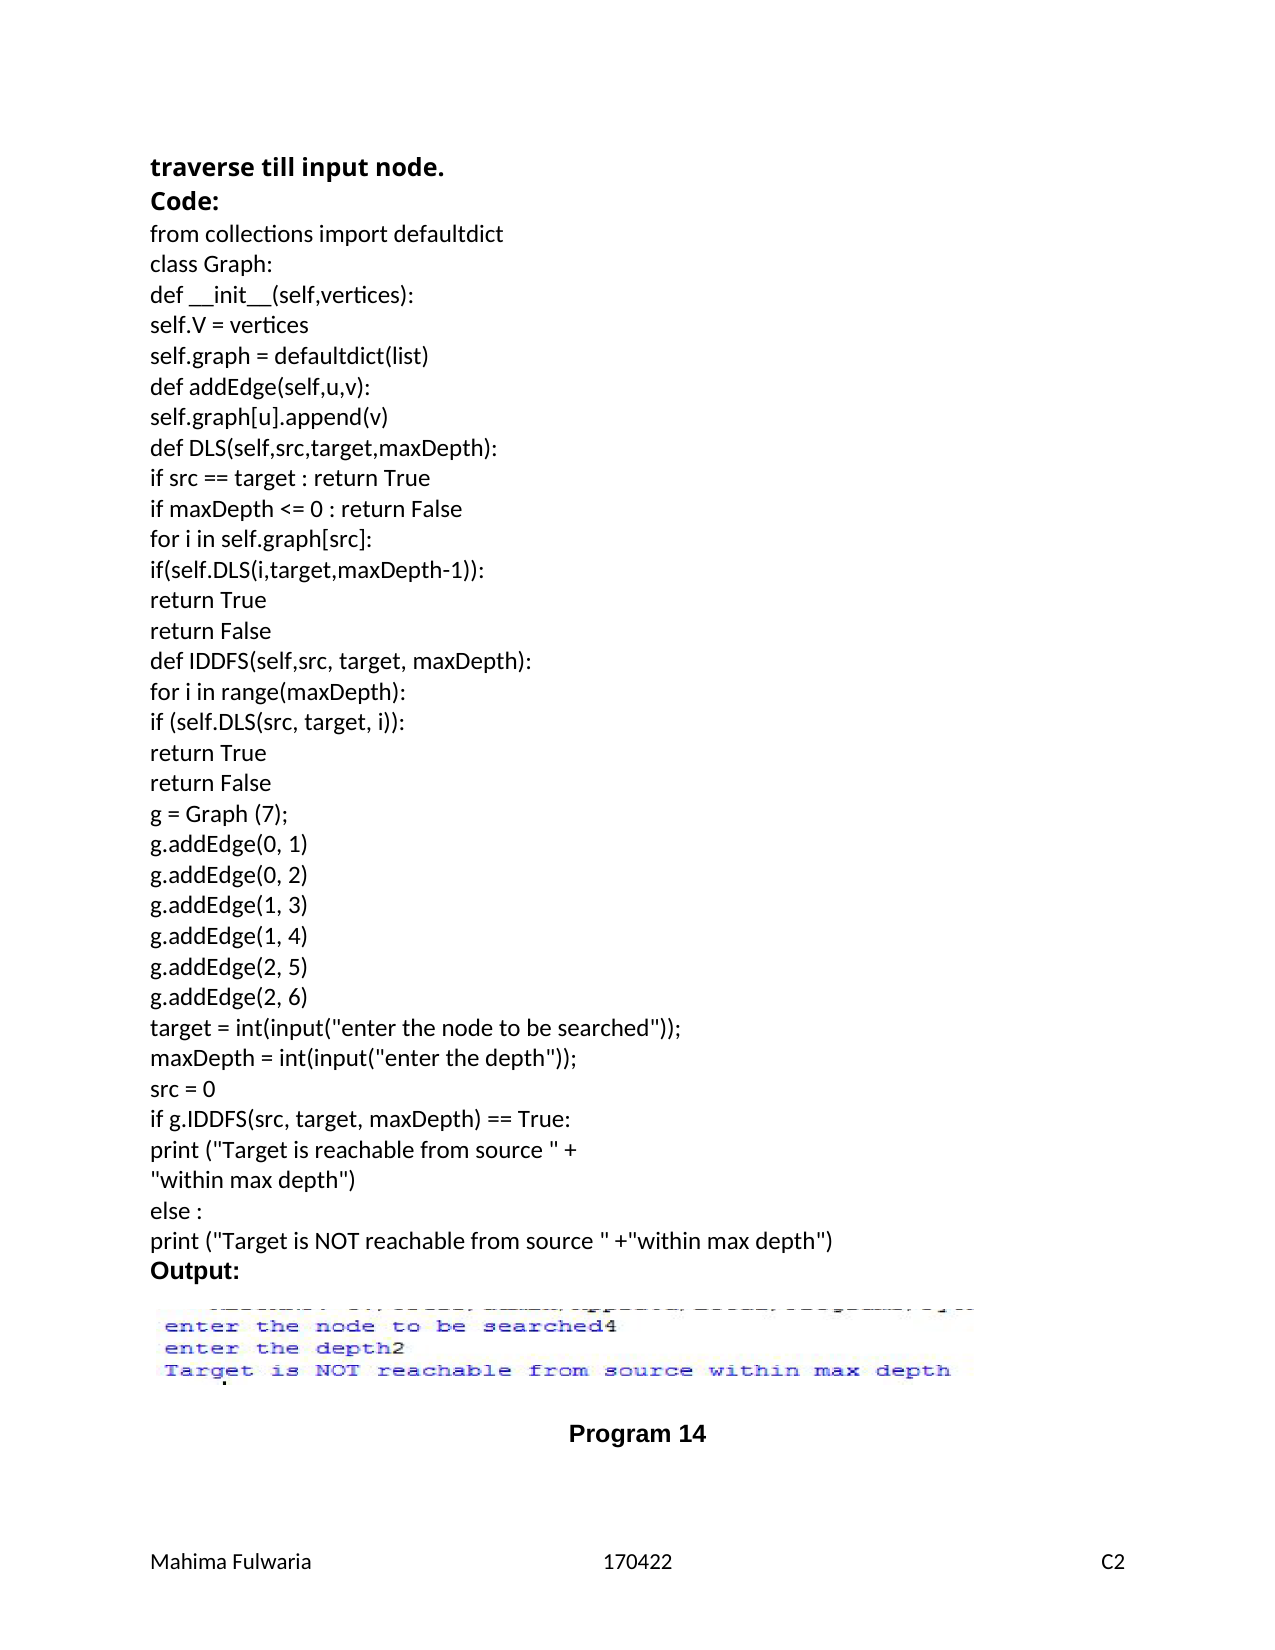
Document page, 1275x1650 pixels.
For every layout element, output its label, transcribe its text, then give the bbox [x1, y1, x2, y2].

text def addEdge(self,u,v): [150, 371, 1125, 401]
text return True [150, 737, 1125, 767]
text "within max depth") [150, 1164, 1125, 1195]
text target = int(input("enter the node to be searched")); [150, 1012, 1125, 1042]
text def __init__(self,vertices): [150, 279, 1125, 310]
text Code: [150, 184, 1125, 218]
text g = Graph (7); [150, 798, 1125, 828]
text g.addEdge(1, 3) [150, 889, 1125, 920]
text self.V = vertices [150, 310, 1125, 340]
text print ("Target is NOT reachable from source " +"within max depth") [150, 1225, 1125, 1256]
text def DLS(self,src,target,maxDepth): [150, 432, 1125, 462]
text for i in self.graph[src]: [150, 523, 1125, 554]
text self.graph[u].append(v) [150, 401, 1125, 432]
text src = 0 [150, 1073, 1125, 1103]
text def IDDFS(self,src, target, maxDepth): [150, 645, 1125, 676]
text g.addEdge(1, 4) [150, 920, 1125, 951]
text if g.IDDFS(src, target, maxDepth) == True: [150, 1103, 1125, 1134]
text print ("Target is reachable from source " + [150, 1134, 1125, 1164]
text g.addEdge(2, 6) [150, 981, 1125, 1012]
text return True [150, 584, 1125, 615]
text class Graph: [150, 249, 1125, 279]
text return False [150, 767, 1125, 798]
text for i in range(maxDepth): [150, 676, 1125, 706]
text g.addEdge(2, 5) [150, 951, 1125, 981]
text if maxDepth <= 0 : return False [150, 493, 1125, 523]
text if src == target : return True [150, 462, 1125, 493]
text maxDepth = int(input("enter the depth")); [150, 1042, 1125, 1073]
text Program 14 [150, 1419, 1125, 1447]
text from collections import defaultdict [150, 218, 1125, 249]
text self.graph = defaultdict(list) [150, 340, 1125, 371]
text traverse till input node. [150, 150, 1125, 184]
text g.addEdge(0, 1) [150, 828, 1125, 859]
text Output: [150, 1256, 1125, 1284]
text return False [150, 615, 1125, 645]
text else : [150, 1195, 1125, 1225]
picture [150, 1309, 974, 1394]
text if (self.DLS(src, target, i)): [150, 706, 1125, 737]
text g.addEdge(0, 2) [150, 859, 1125, 889]
text if(self.DLS(i,target,maxDepth-1)): [150, 554, 1125, 584]
